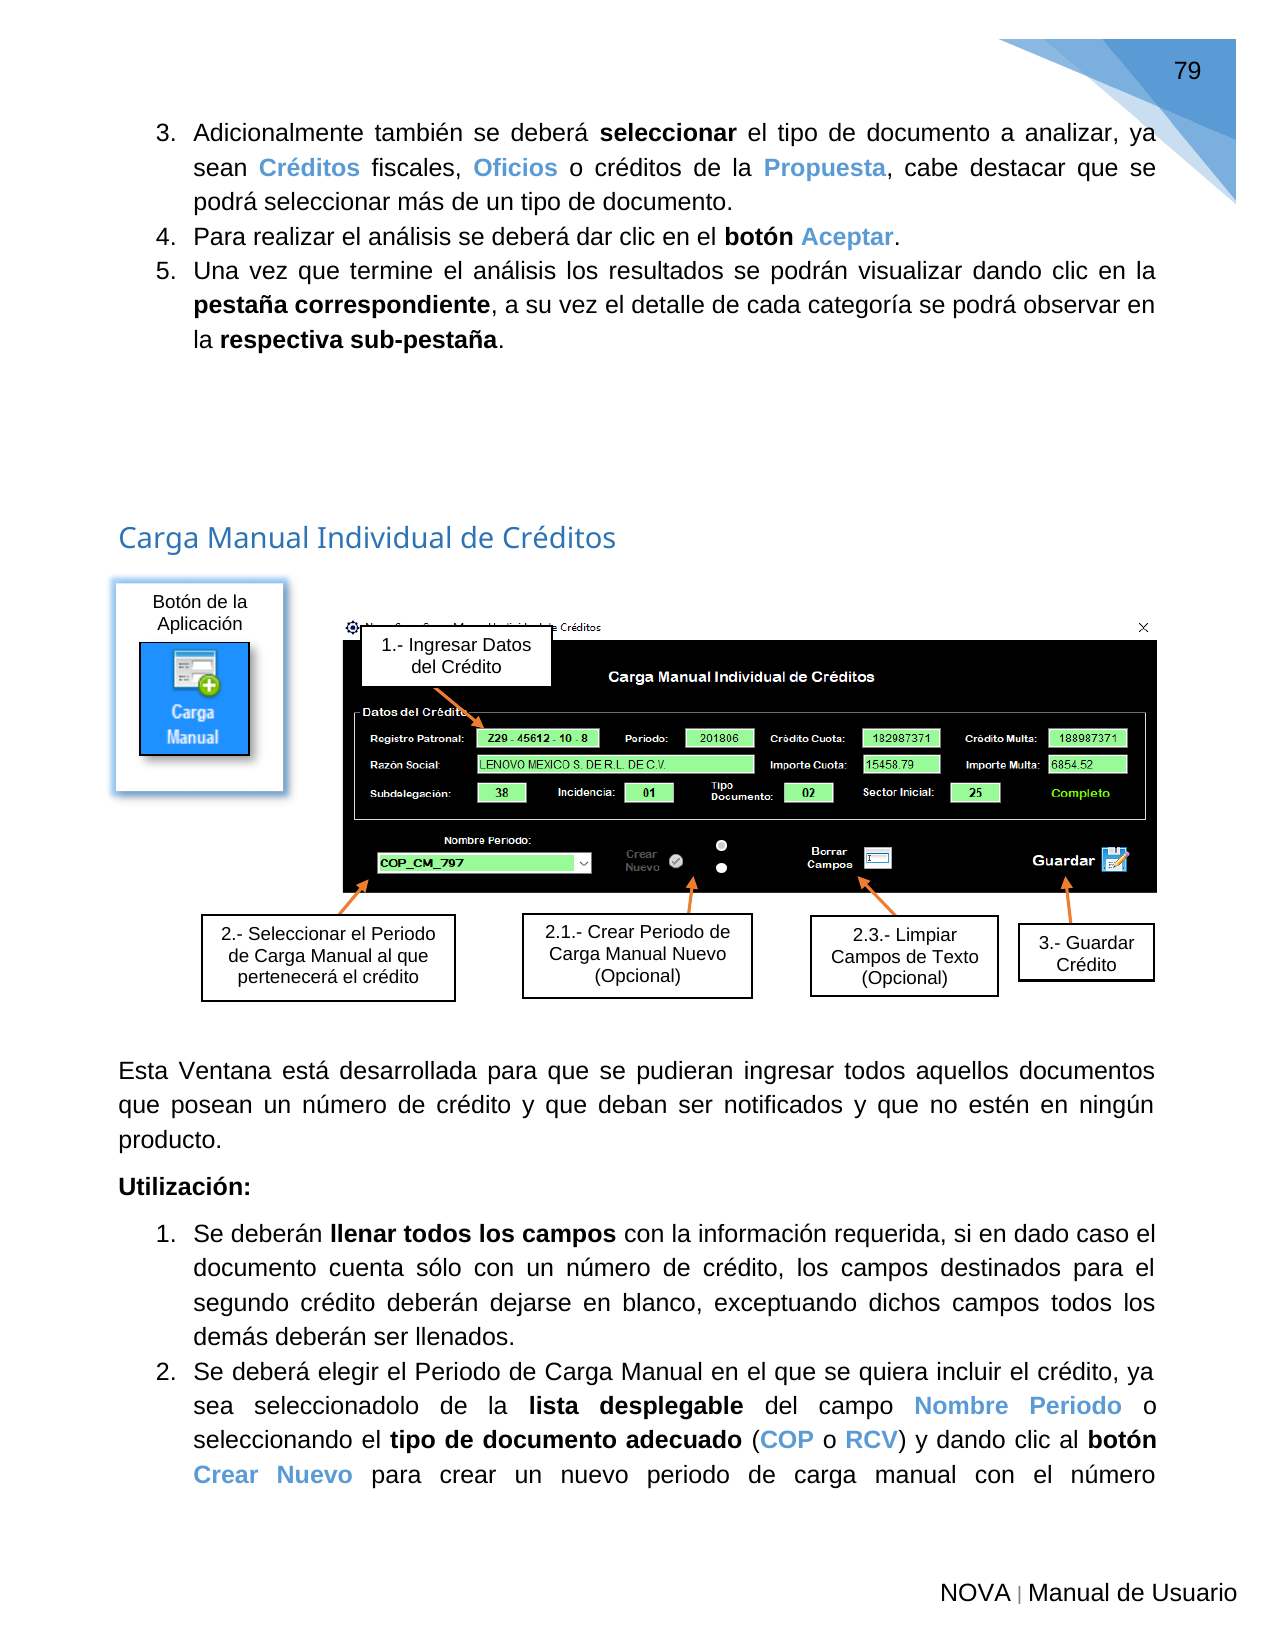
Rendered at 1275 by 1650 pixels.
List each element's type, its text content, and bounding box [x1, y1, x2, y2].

picture [141, 643, 248, 754]
subtitle Carga Manual Individual de Créditos [118, 517, 1157, 557]
list Una vez que termine el análisis los resultados se podrán visualizar dando clic en la pestaña correspondiente, a su vez el detalle de cada categoría se podrá observar en la respectiva sub-pestaña. [156, 256, 1157, 354]
picture [997, 39, 1236, 205]
list Adicionalmente también se deberá seleccionar el tipo de documento a analizar, ya sean Créditos fiscales, Oficios o créditos de la Propuesta, cabe destacar que se podrá seleccionar más de un tipo de documento. [156, 118, 1157, 216]
text Utilización: [118, 1172, 1157, 1200]
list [156, 1356, 1157, 1489]
list Para realizar el análisis se deberá dar clic en el botón Aceptar. [156, 222, 1157, 250]
list Se deberán llenar todos los campos con la información requerida, si en dado caso el documento cuenta sólo con un número de crédito, los campos destinados para el segundo crédito deberán dejarse en blanco, exceptuando dichos campos todos los demás deberán ser llenados. [156, 1218, 1157, 1351]
picture [342, 616, 1157, 893]
text Esta Ventana está desarrollada para que se pudieran ingresar todos aquellos documentos que posean un número de crédito y que deban ser notificados y que no estén en ningún producto. [118, 1056, 1157, 1153]
